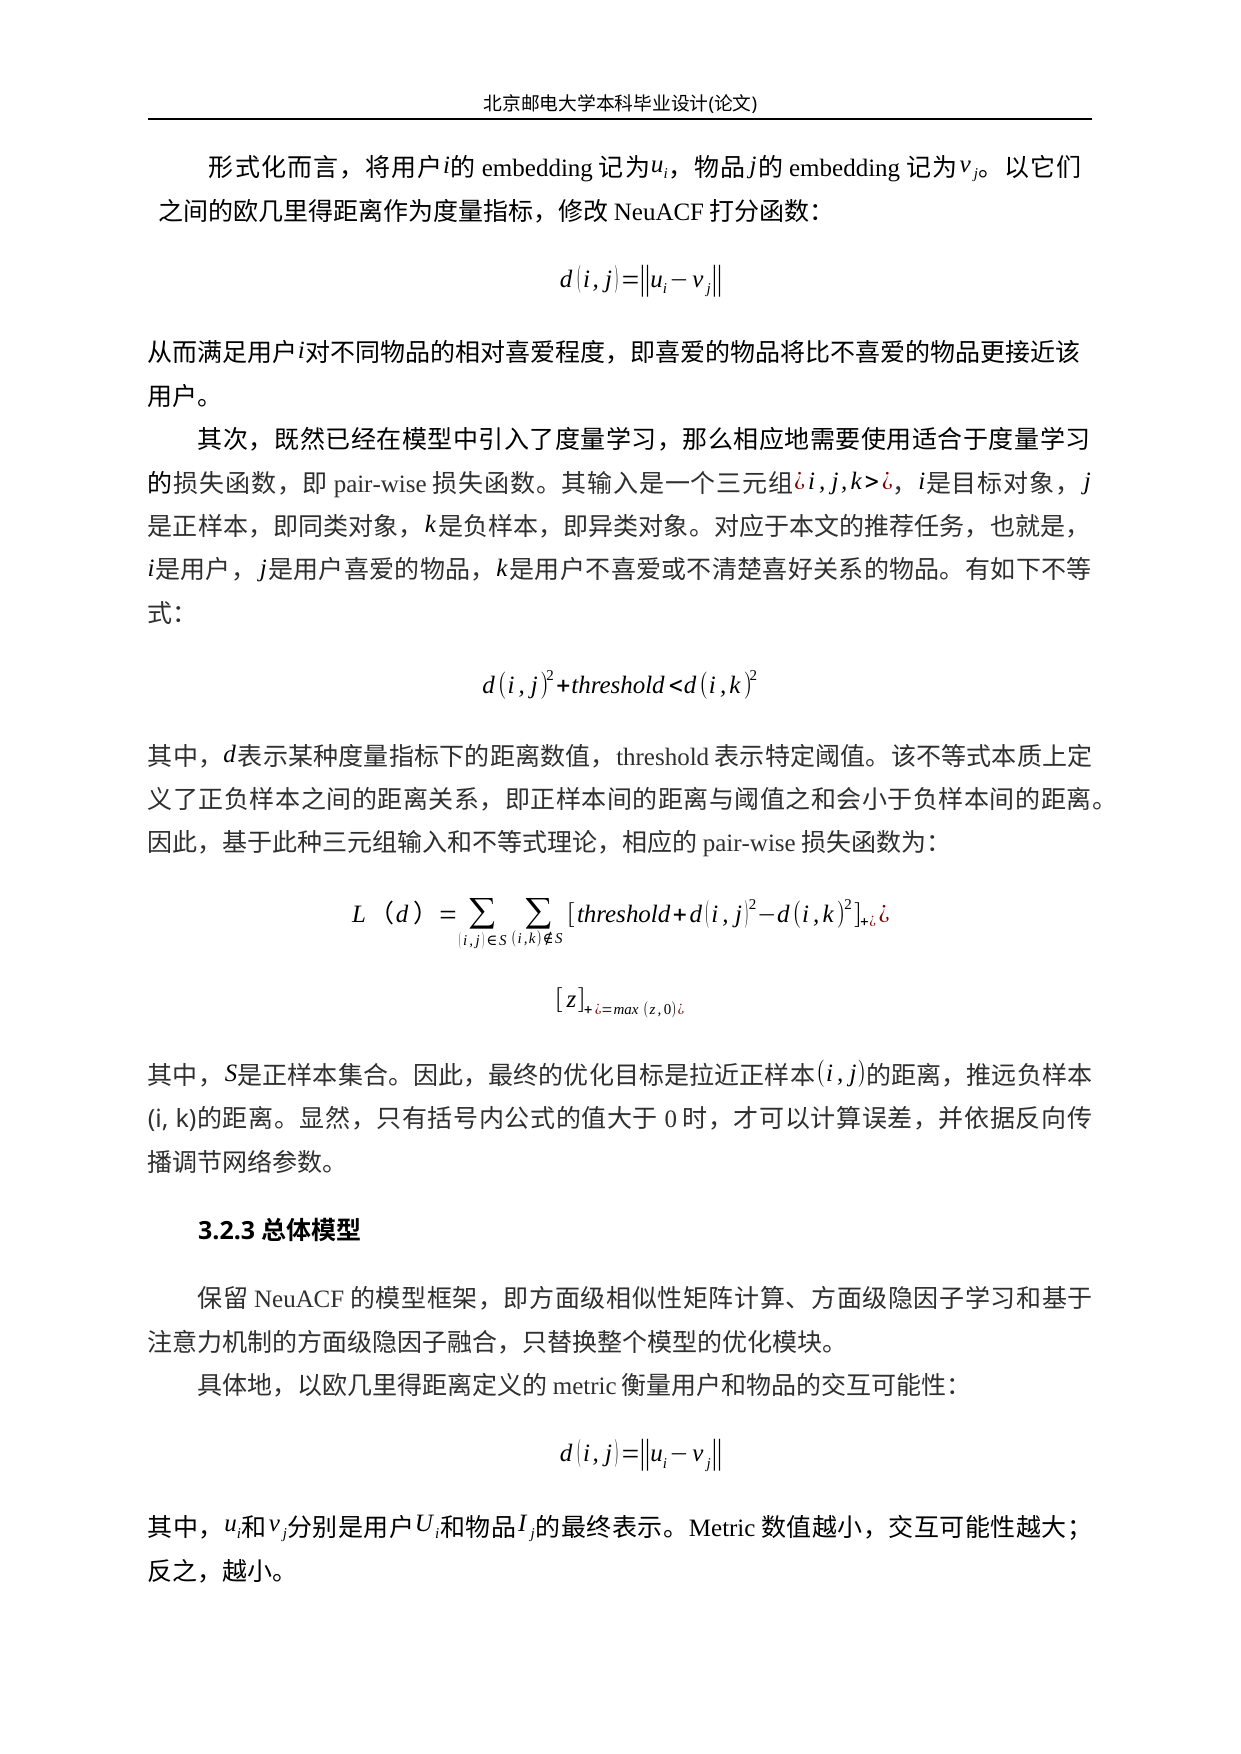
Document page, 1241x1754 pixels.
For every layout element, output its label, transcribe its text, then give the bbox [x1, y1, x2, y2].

text 形式化而言，将用户的embedding记为，物品的embedding记为。以它们之间的欧几里得距离作为度量指标，修改NeuACF打分函数： [159, 148, 1082, 227]
text 其中，和分别是用户和物品的最终表示。Metric数值越小，交互可能性越大；反之，越小。 [148, 1507, 1092, 1587]
text 从而满足用户对不同物品的相对喜爱程度，即喜爱的物品将比不喜爱的物品更接近该用户。 [148, 333, 1082, 412]
text 保留NeuACF的模型框架，即方面级相似性矩阵计算、方面级隐因子学习和基于注意力机制的方面级隐因子融合，只替换整个模型的优化模块。 [148, 1279, 1092, 1359]
subtitle 3.2.3 总体模型 [148, 1211, 1092, 1247]
text 其次，既然已经在模型中引入了度量学习，那么相应地需要使用适合于度量学习的损失函数，即pair-wise损失函数。其输入是一个三元组，是目标对象，是正样本，即同类对象，是负样本，即异类对象。对应于本文的推荐任务，也就是，是用户，是用户喜爱的物品，是用户不喜爱或不清楚喜好关系的物品。有如下不等式： [148, 420, 1092, 630]
text 其中，表示某种度量指标下的距离数值，threshold表示特定阈值。该不等式本质上定义了正负样本之间的距离关系，即正样本间的距离与阈值之和会小于负样本间的距离。因此，基于此种三元组输入和不等式理论，相应的pair-wise损失函数为： [148, 736, 1092, 859]
text 其中，是正样本集合。因此，最终的优化目标是拉近正样本的距离，推远负样本(i, k)的距离。显然，只有括号内公式的值大于0时，才可以计算误差，并依据反向传播调节网络参数。 [148, 1055, 1092, 1178]
text 具体地，以欧几里得距离定义的metric衡量用户和物品的交互可能性： [148, 1366, 1092, 1402]
